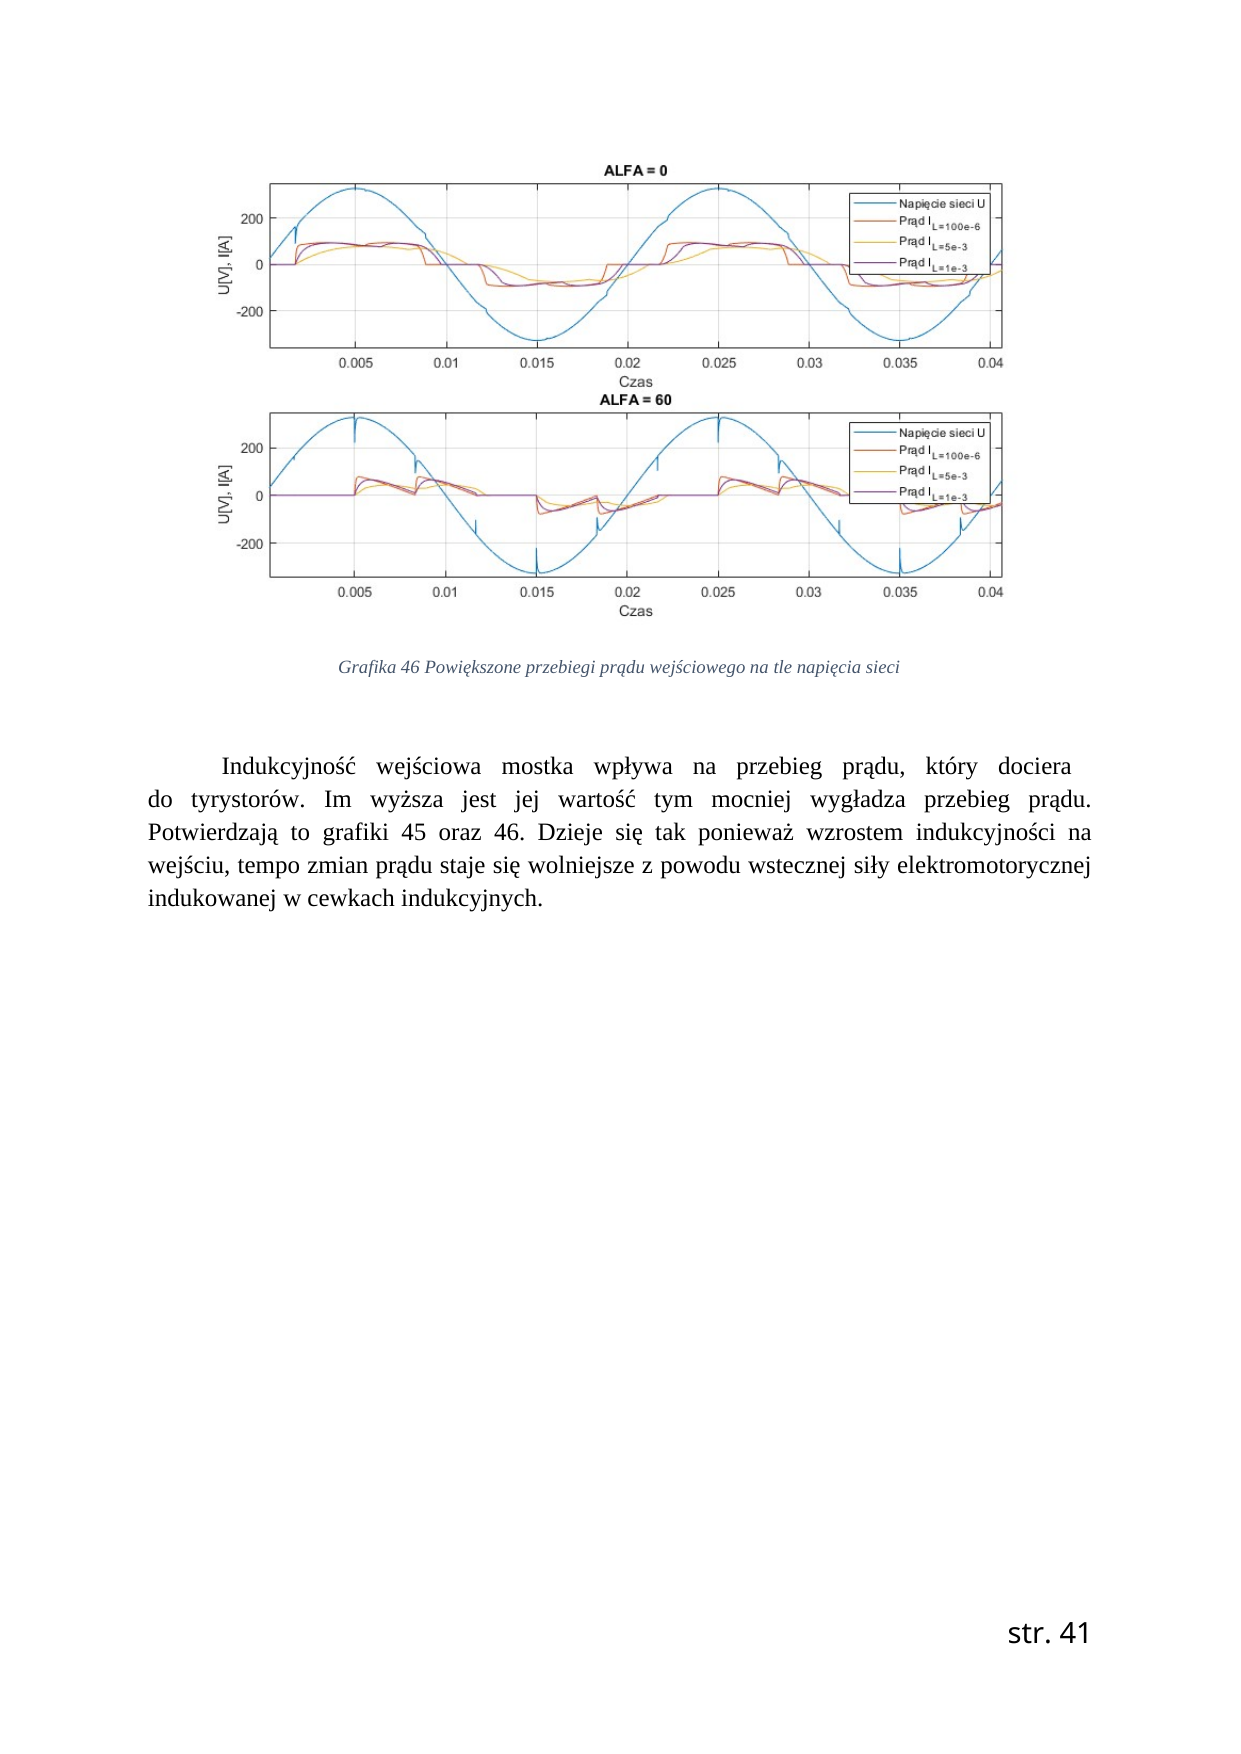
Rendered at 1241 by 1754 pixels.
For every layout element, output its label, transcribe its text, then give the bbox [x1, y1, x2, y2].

text Indukcyjność wejściowa mostka wpływa na przebieg prądu, który dociera do tyrystorów. Im wyższa jest jej wartość tym mocniej wygładza przebieg prądu. Potwierdzają to grafiki 45 oraz 46. Dzieje się tak ponieważ wzrostem indukcyjności na wejściu, tempo zmian prądu staje się wolniejsze z powodu wstecznej siły elektromotorycznej indukowanej w cewkach indukcyjnych. [148, 751, 1093, 912]
text Grafika 46 Powiększone przebiegi prądu wejściowego na tle napięcia sieci [148, 656, 1093, 677]
picture [147, 147, 1092, 631]
